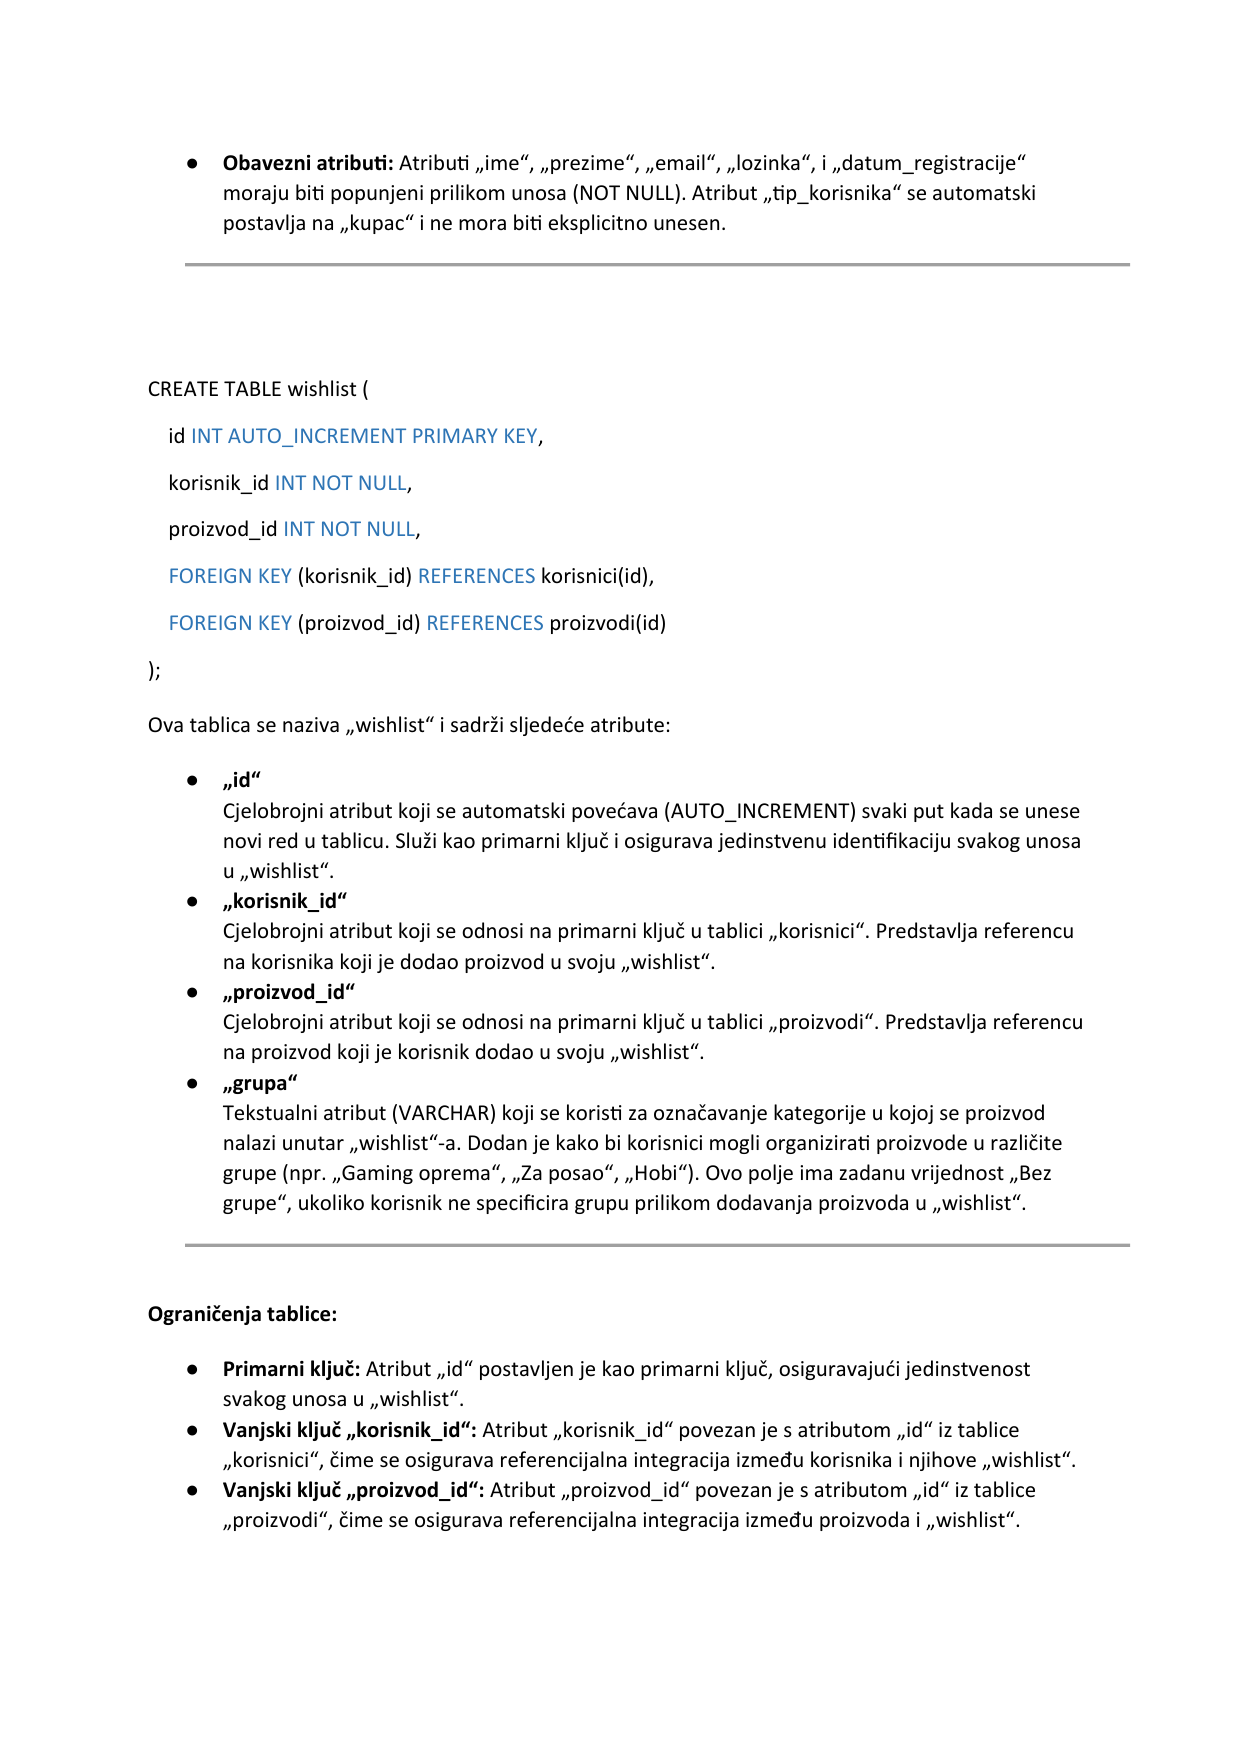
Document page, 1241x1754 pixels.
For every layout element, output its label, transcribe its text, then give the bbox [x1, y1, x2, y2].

text CREATE TABLE wishlist ( [148, 374, 1093, 402]
text Ova tablica se naziva „wishlist“ i sadrži sljedeće atribute: [148, 710, 1093, 738]
text FOREIGN KEY (proizvod_id) REFERENCES proizvodi(id) [148, 608, 1093, 636]
text FOREIGN KEY (korisnik_id) REFERENCES korisnici(id), [148, 561, 1093, 589]
list Primarni ključ: Atribut „id“ postavljen je kao primarni ključ, osiguravajući jedinstvenost svakog unosa u „wishlist“. [185, 1354, 1093, 1412]
text Ograničenja tablice: [148, 1299, 1093, 1327]
text ); [148, 655, 1093, 683]
list „korisnik_id“ Cjelobrojni atribut koji se odnosi na primarni ključ u tablici „korisnici“. Predstavlja referencu na korisnika koji je dodao proizvod u svoju „wishlist“. [185, 886, 1093, 975]
text korisnik_id INT NOT NULL, [148, 468, 1093, 496]
list Vanjski ključ „proizvod_id“: Atribut „proizvod_id“ povezan je s atributom „id“ iz tablice „proizvodi“, čime se osigurava referencijalna integracija između proizvoda i „wishlist“. [185, 1475, 1093, 1533]
text id INT AUTO_INCREMENT PRIMARY KEY, [148, 421, 1093, 449]
list „grupa“ Tekstualni atribut (VARCHAR) koji se koristi za označavanje kategorije u kojoj se proizvod nalazi unutar „wishlist“-a. Dodan je kako bi korisnici mogli organizirati proizvode u različite grupe (npr. „Gaming oprema“, „Za posao“, „Hobi“). Ovo polje ima zadanu vrijednost „Bez grupe“, ukoliko korisnik ne specificira grupu prilikom dodavanja proizvoda u „wishlist“. [185, 1068, 1093, 1216]
list Obavezni atributi: Atributi „ime“, „prezime“, „email“, „lozinka“, i „datum_registracije“ moraju biti popunjeni prilikom unosa (NOT NULL). Atribut „tip_korisnika“ se automatski postavlja na „kupac“ i ne mora biti eksplicitno unesen. [185, 148, 1093, 236]
text proizvod_id INT NOT NULL, [148, 514, 1093, 542]
list „proizvod_id“ Cjelobrojni atribut koji se odnosi na primarni ključ u tablici „proizvodi“. Predstavlja referencu na proizvod koji je korisnik dodao u svoju „wishlist“. [185, 977, 1093, 1065]
list Vanjski ključ „korisnik_id“: Atribut „korisnik_id“ povezan je s atributom „id“ iz tablice „korisnici“, čime se osigurava referencijalna integracija između korisnika i njihove „wishlist“. [185, 1415, 1093, 1473]
list „id“ Cjelobrojni atribut koji se automatski povećava (AUTO_INCREMENT) svaki put kada se unese novi red u tablicu. Služi kao primarni ključ i osigurava jedinstvenu identifikaciju svakog unosa u „wishlist“. [185, 766, 1093, 884]
